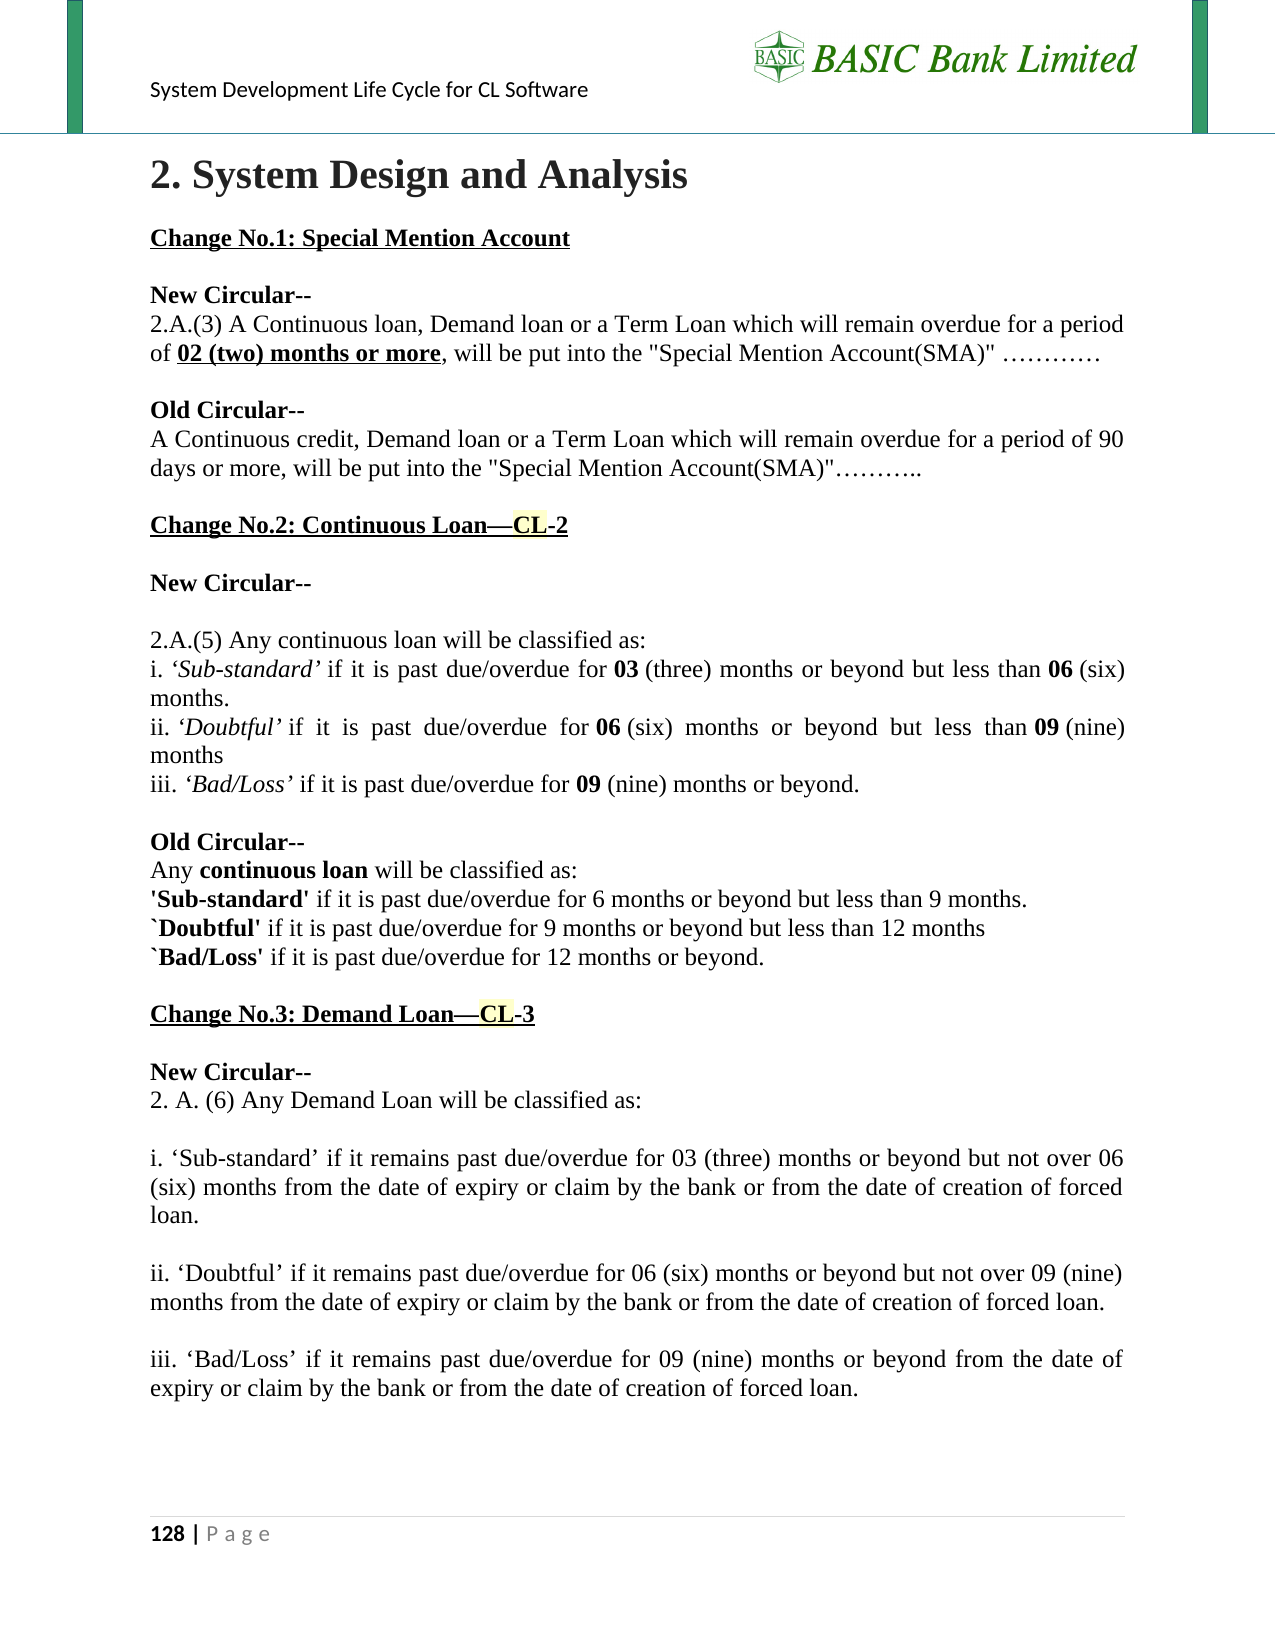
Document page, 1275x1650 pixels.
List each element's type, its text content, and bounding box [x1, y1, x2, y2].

text iii. ‘Bad/Loss’ if it is past due/overdue for 09 (nine) months or beyond. [150, 769, 1125, 798]
text Any continuous loan will be classified as: [150, 855, 1125, 884]
text A Continuous credit, Demand loan or a Term Loan which will remain overdue for a period of 90 days or more, will be put into the "Special Mention Account(SMA)"……….. [150, 424, 1125, 482]
text i. ‘Sub-standard’ if it is past due/overdue for 03 (three) months or beyond but less than 06 (six) months. [150, 654, 1125, 712]
text ii. ‘Doubtful’ if it remains past due/overdue for 06 (six) months or beyond but not over 09 (nine) months from the date of expiry or claim by the bank or from the date of creation of forced loan. [150, 1258, 1125, 1315]
text 2. System Design and Analysis [150, 150, 1125, 198]
text 2. A. (6) Any Demand Loan will be classified as: [150, 1085, 1125, 1114]
text Old Circular-- [150, 395, 1125, 424]
text 2.A.(5) Any continuous loan will be classified as: [150, 625, 1125, 654]
text New Circular-- [150, 280, 1125, 309]
text Change No.2: Continuous Loan—CL-2 [547, 510, 1125, 539]
text Change No.3: Demand Loan—CL-3 [514, 999, 1125, 1028]
text Change No.1: Special Mention Account [150, 223, 1125, 252]
text New Circular-- [150, 1057, 1125, 1085]
text iii. ‘Bad/Loss’ if it remains past due/overdue for 09 (nine) months or beyond from the date of expiry or claim by the bank or from the date of creation of forced loan. [150, 1344, 1125, 1402]
text `Bad/Loss' if it is past due/overdue for 12 months or beyond. [150, 942, 1125, 970]
text 2.A.(3) A Continuous loan, Demand loan or a Term Loan which will remain overdue for a period of 02 (two) months or more, will be put into the "Special Mention Account(SMA)" ………… [150, 309, 1125, 367]
text ii. ‘Doubtful’ if it is past due/overdue for 06 (six) months or beyond but less than 09 (nine) months [150, 712, 1125, 769]
picture [749, 29, 1140, 84]
text Change No.3: Demand Loan—CL-3 [150, 999, 479, 1024]
text Change No.2: Continuous Loan—CL-2 [150, 510, 513, 535]
text Old Circular-- [150, 827, 1125, 855]
text `Doubtful' if it is past due/overdue for 9 months or beyond but less than 12 months [150, 913, 1125, 942]
text i. ‘Sub-standard’ if it remains past due/overdue for 03 (three) months or beyond but not over 06 (six) months from the date of expiry or claim by the bank or from the date of creation of forced loan. [150, 1143, 1125, 1229]
text 'Sub-standard' if it is past due/overdue for 6 months or beyond but less than 9 months. [150, 884, 1125, 913]
text New Circular-- [150, 568, 1125, 597]
